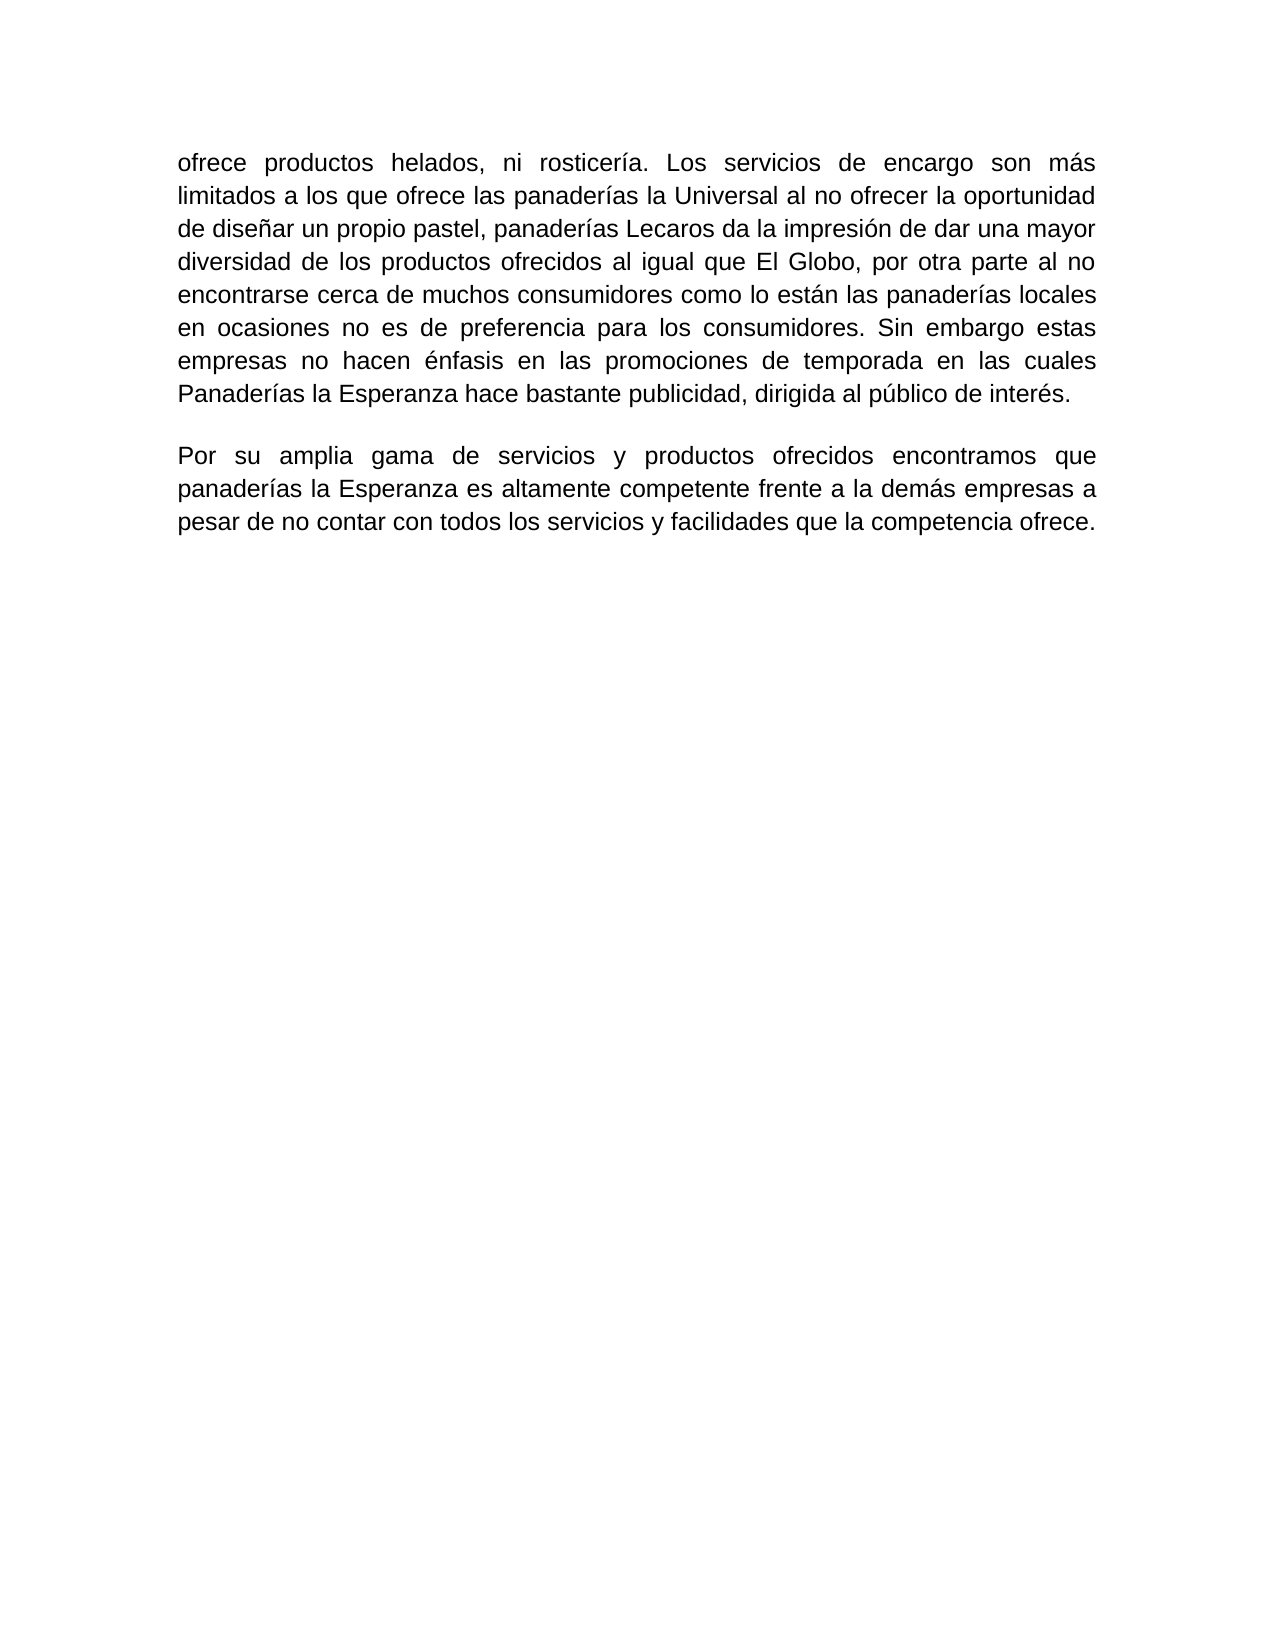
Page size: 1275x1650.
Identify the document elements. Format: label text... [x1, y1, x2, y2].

text Por su amplia gama de servicios y productos ofrecidos encontramos que panaderías la Esperanza es altamente competente frente a la demás empresas a pesar de no contar con todos los servicios y facilidades que la competencia ofrece. [177, 441, 1098, 569]
